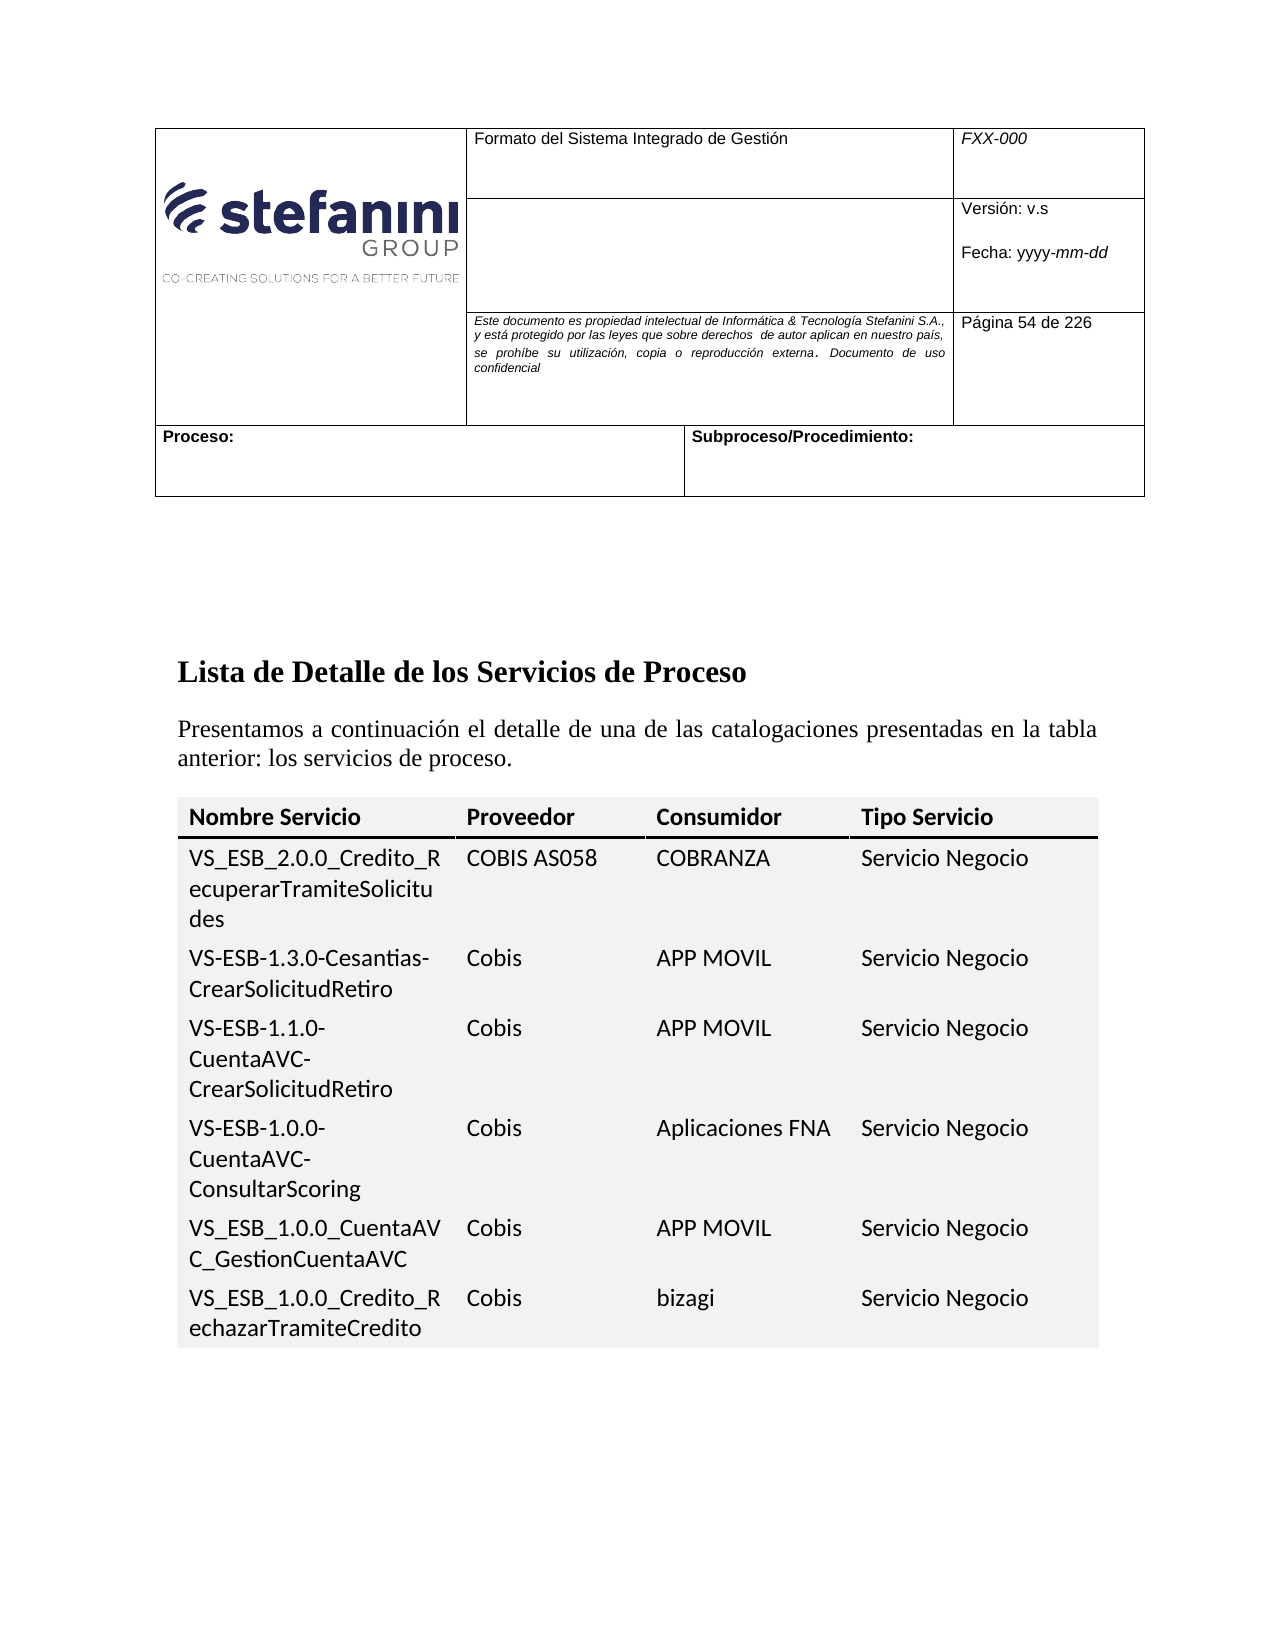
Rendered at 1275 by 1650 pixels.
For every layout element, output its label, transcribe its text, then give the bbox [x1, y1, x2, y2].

table_cell Cobis [456, 1009, 645, 1107]
table_cell Cobis [456, 1109, 645, 1208]
table_cell COBIS AS058 [456, 839, 645, 938]
table_cell Servicio Negocio [850, 1109, 1098, 1208]
text Presentamos a continuación el detalle de una de las catalogaciones presentadas en la tabla anterior: los servicios de proceso. [177, 714, 1098, 772]
table_header Tipo Servicio [850, 798, 1098, 836]
table_cell APP MOVIL [646, 939, 849, 1007]
table_cell VS_ESB_1.0.0_Credito_RechazarTramiteCredito [178, 1278, 455, 1347]
table_cell Servicio Negocio [850, 839, 1098, 938]
table_cell Aplicaciones FNA [646, 1109, 849, 1208]
subtitle Lista de Detalle de los Servicios de Proceso [177, 653, 1098, 689]
table_cell COBRANZA [646, 839, 849, 938]
table_cell VS-ESB-1.0.0-CuentaAVC-ConsultarScoring [178, 1109, 455, 1208]
table_header Proveedor [456, 798, 645, 836]
table_cell bizagi [646, 1278, 849, 1347]
table_cell VS-ESB-1.3.0-Cesantias-CrearSolicitudRetiro [178, 939, 455, 1007]
table_cell Cobis [456, 1209, 645, 1277]
table_cell Servicio Negocio [850, 1009, 1098, 1107]
table_cell APP MOVIL [646, 1209, 849, 1277]
table_header Consumidor [646, 798, 849, 836]
picture [162, 182, 460, 286]
table_cell APP MOVIL [646, 1009, 849, 1107]
table_cell VS-ESB-1.1.0-CuentaAVC-CrearSolicitudRetiro [178, 1009, 455, 1107]
table_cell VS_ESB_2.0.0_Credito_RecuperarTramiteSolicitudes [178, 839, 455, 938]
table_cell Cobis [456, 939, 645, 1007]
table_header Nombre Servicio [178, 798, 455, 836]
table_cell Cobis [456, 1278, 645, 1347]
table_cell Servicio Negocio [850, 1278, 1098, 1347]
table_cell Servicio Negocio [850, 939, 1098, 1007]
table_cell Servicio Negocio [850, 1209, 1098, 1277]
table_cell VS_ESB_1.0.0_CuentaAVC_GestionCuentaAVC [178, 1209, 455, 1277]
